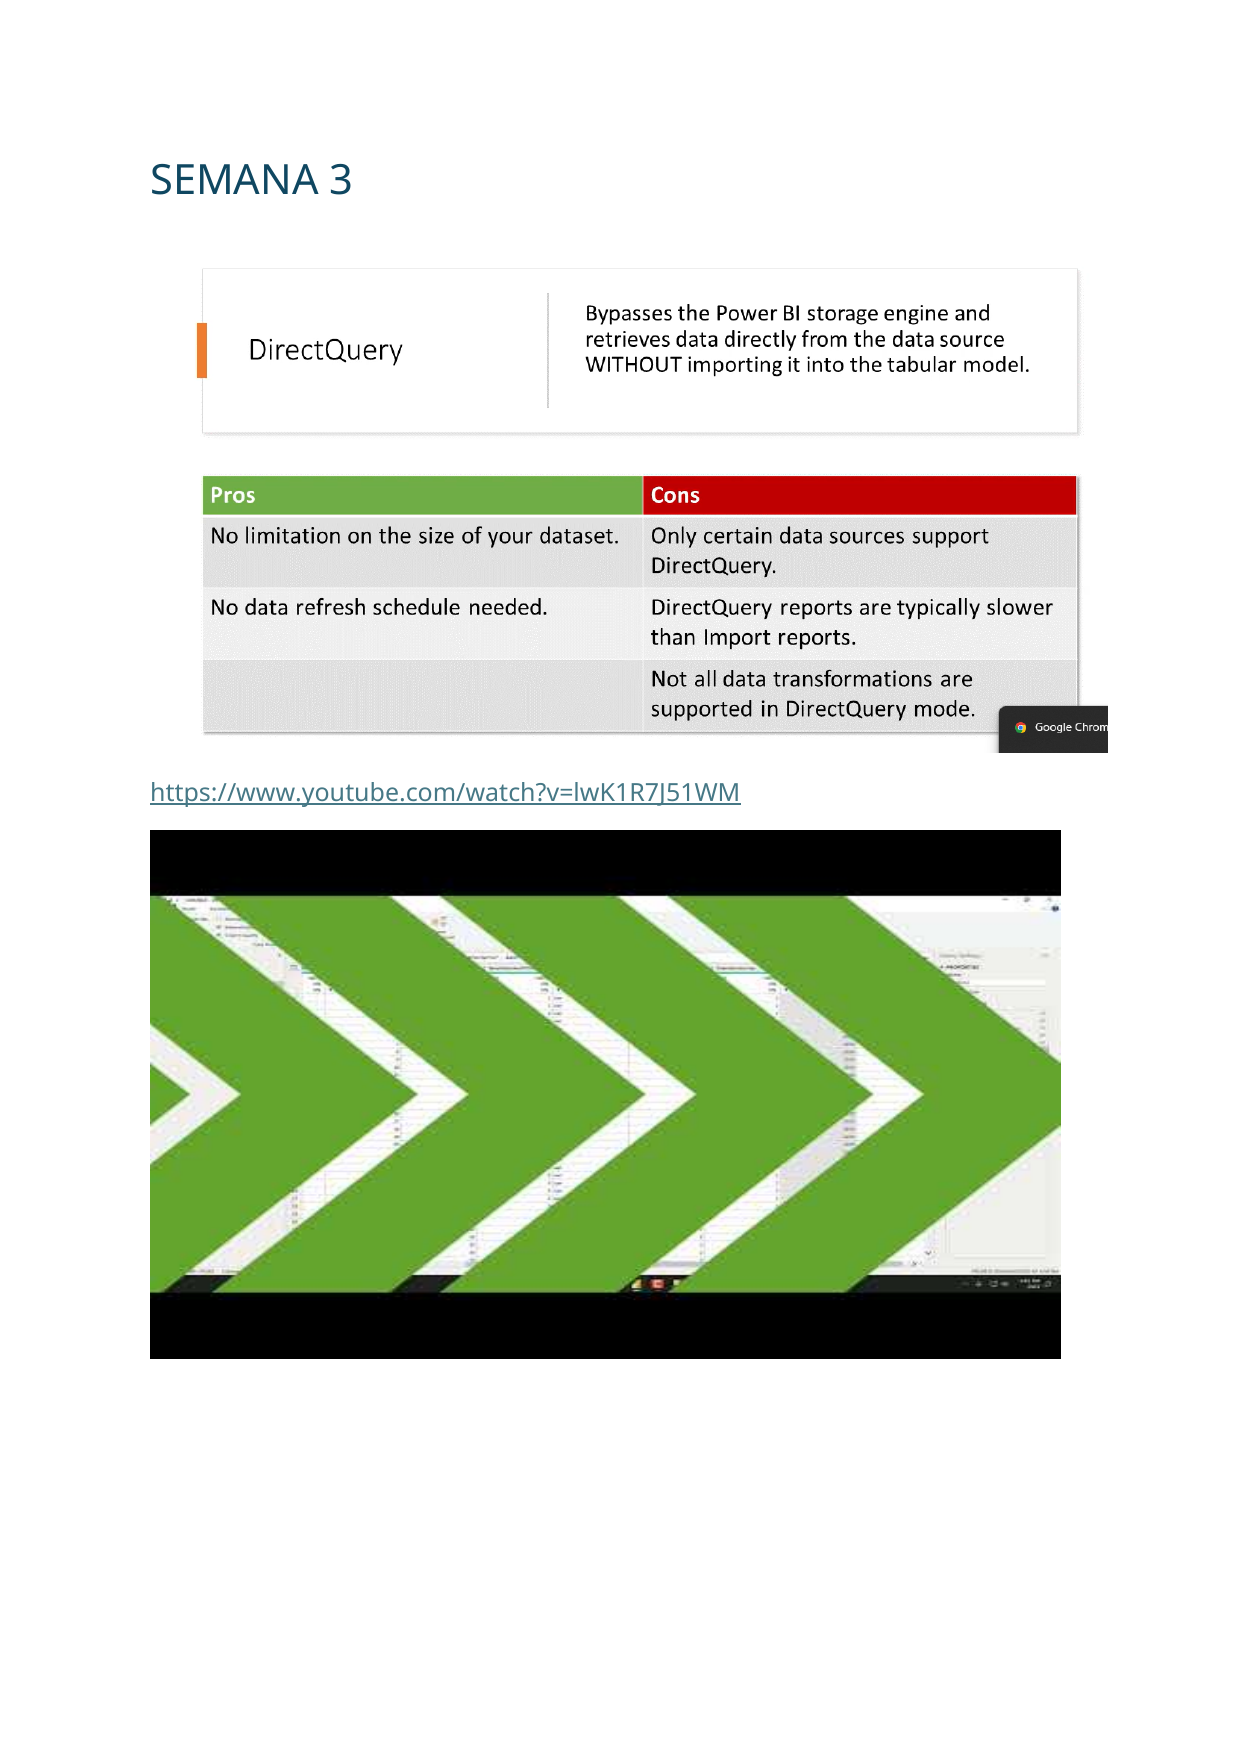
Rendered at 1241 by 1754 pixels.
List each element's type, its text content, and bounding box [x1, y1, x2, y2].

subtitle SEMANA 3 [150, 150, 1090, 207]
text https://www.youtube.com/watch?v=lwK1R7J51WM [150, 774, 1090, 808]
